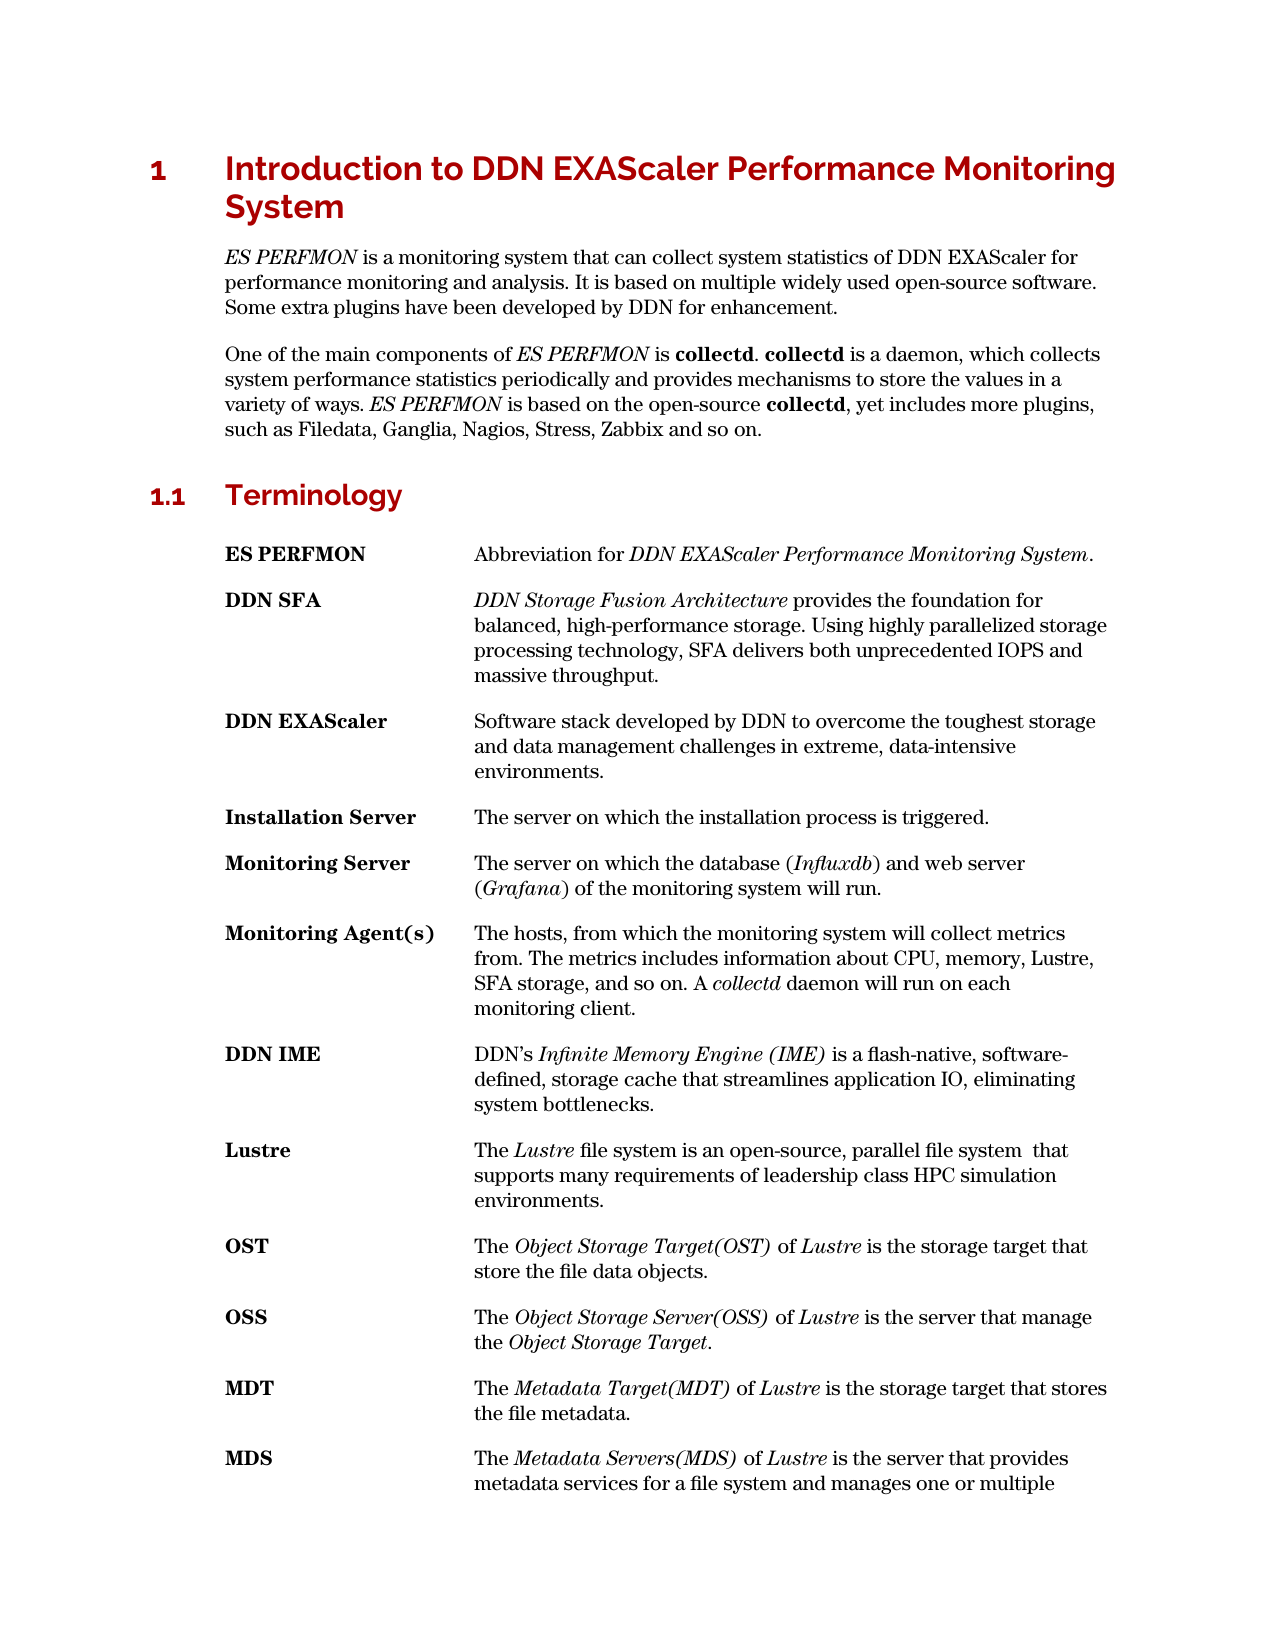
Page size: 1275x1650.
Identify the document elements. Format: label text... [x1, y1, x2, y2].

table_cell The Object Storage Target(OST) of Lustre is the storage target that store the file data objects. [468, 1224, 1116, 1295]
table_cell The Lustre file system is an open-source, parallel file system that supports many requirements of leadership class HPC simulation environments. [468, 1129, 1116, 1224]
table_cell OSS [219, 1295, 468, 1366]
table_cell Installation Server [219, 795, 468, 841]
table_cell The hosts, from which the monitoring system will collect metrics from. The metrics includes information about CPU, memory, Lustre, SFA storage, and so on. A collectd daemon will run on each monitoring client. [468, 912, 1116, 1033]
table_cell The Object Storage Server(OSS) of Lustre is the server that manage the Object Storage Target. [468, 1295, 1116, 1366]
table_header ES PERFMON [219, 533, 468, 578]
table_cell Monitoring Agent(s) [219, 912, 468, 1033]
table_cell DDN IME [219, 1033, 468, 1128]
subtitle Introduction to DDN EXAScaler Performance Monitoring System [150, 150, 1125, 225]
table_cell The server on which the installation process is triggered. [468, 795, 1116, 841]
table_cell OST [219, 1224, 468, 1295]
table_cell Lustre [219, 1129, 468, 1224]
table_cell MDT [219, 1366, 468, 1437]
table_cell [468, 1437, 1116, 1497]
table_cell The server on which the database (Influxdb) and web server (Grafana) of the monitoring system will run. [468, 841, 1116, 912]
text ES PERFMON is a monitoring system that can collect system statistics of DDN EXAScaler for performance monitoring and analysis. It is based on multiple widely used open-source software. Some extra plugins have been developed by DDN for enhancement. [225, 246, 1125, 321]
table_cell DDN Storage Fusion Architecture provides the foundation for balanced, high-performance storage. Using highly parallelized storage processing technology, SFA delivers both unprecedented IOPS and massive throughput. [468, 579, 1116, 699]
table_cell DDN EXAScaler [219, 699, 468, 795]
subtitle Terminology [150, 479, 1125, 512]
table_cell DDN SFA [219, 579, 468, 699]
table_cell DDN’s Infinite Memory Engine (IME) is a flash-native, software-defined, storage cache that streamlines application IO, eliminating system bottlenecks. [468, 1033, 1116, 1128]
table_cell MDS [219, 1437, 468, 1497]
table_cell The Metadata Target(MDT) of Lustre is the storage target that stores the file metadata. [468, 1366, 1116, 1437]
table_cell Software stack developed by DDN to overcome the toughest storage and data management challenges in extreme, data-intensive environments. [468, 699, 1116, 795]
table_header Abbreviation for DDN EXAScaler Performance Monitoring System. [468, 533, 1116, 578]
text One of the main components of ES PERFMON is сollectd. collectd is a daemon, which collects system performance statistics periodically and provides mechanisms to store the values in a variety of ways. ES PERFMON is based on the open-source collectd, yet includes more plugins, such as Filedata, Ganglia, Nagios, Stress, Zabbix and so on. [225, 342, 1125, 443]
table_cell Monitoring Server [219, 841, 468, 912]
